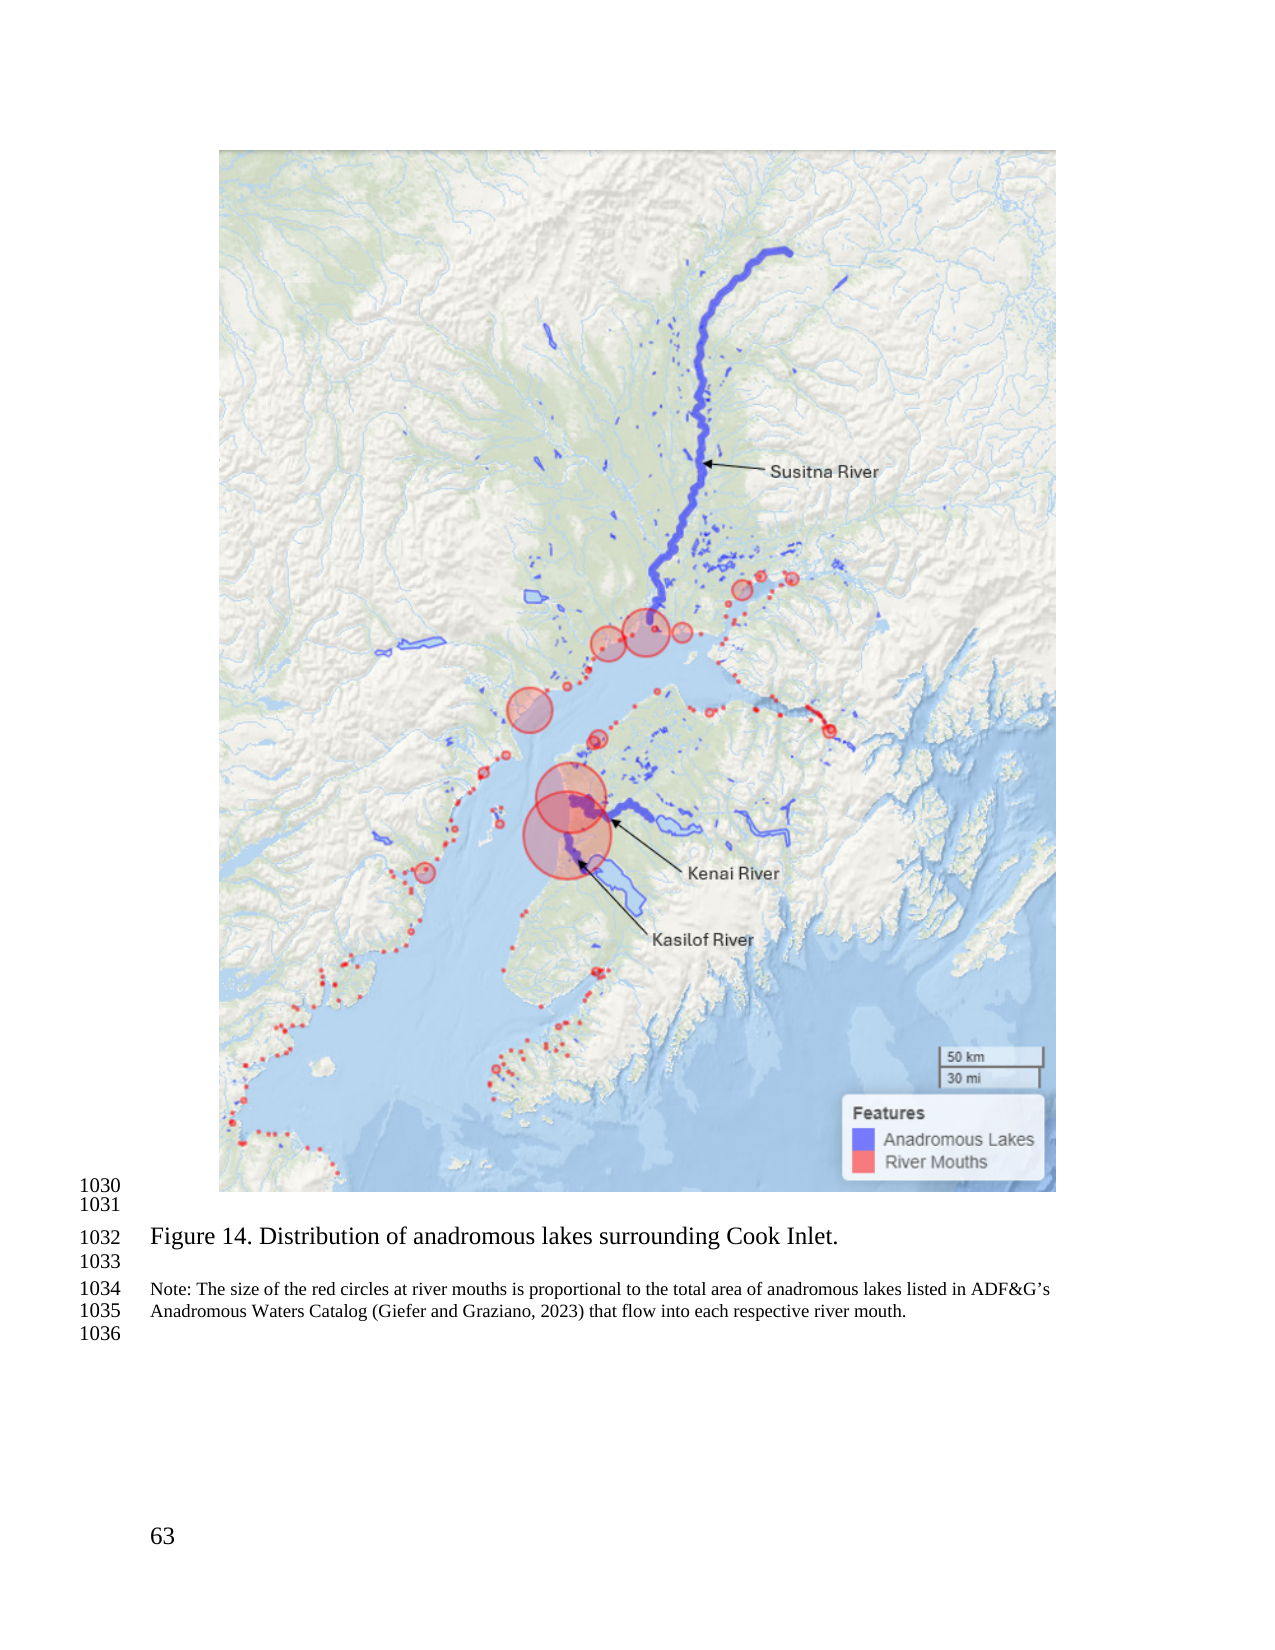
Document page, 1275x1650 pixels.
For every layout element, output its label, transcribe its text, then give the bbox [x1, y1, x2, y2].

text Figure 14. Distribution of anadromous lakes surrounding Cook Inlet. [150, 1221, 1125, 1249]
picture [219, 150, 1056, 1192]
text Note: The size of the red circles at river mouths is proportional to the total area of anadromous lakes listed in ADF&G’s Anadromous Waters Catalog (Giefer and Graziano, 2023) that flow into each respective river mouth. [150, 1278, 1125, 1321]
